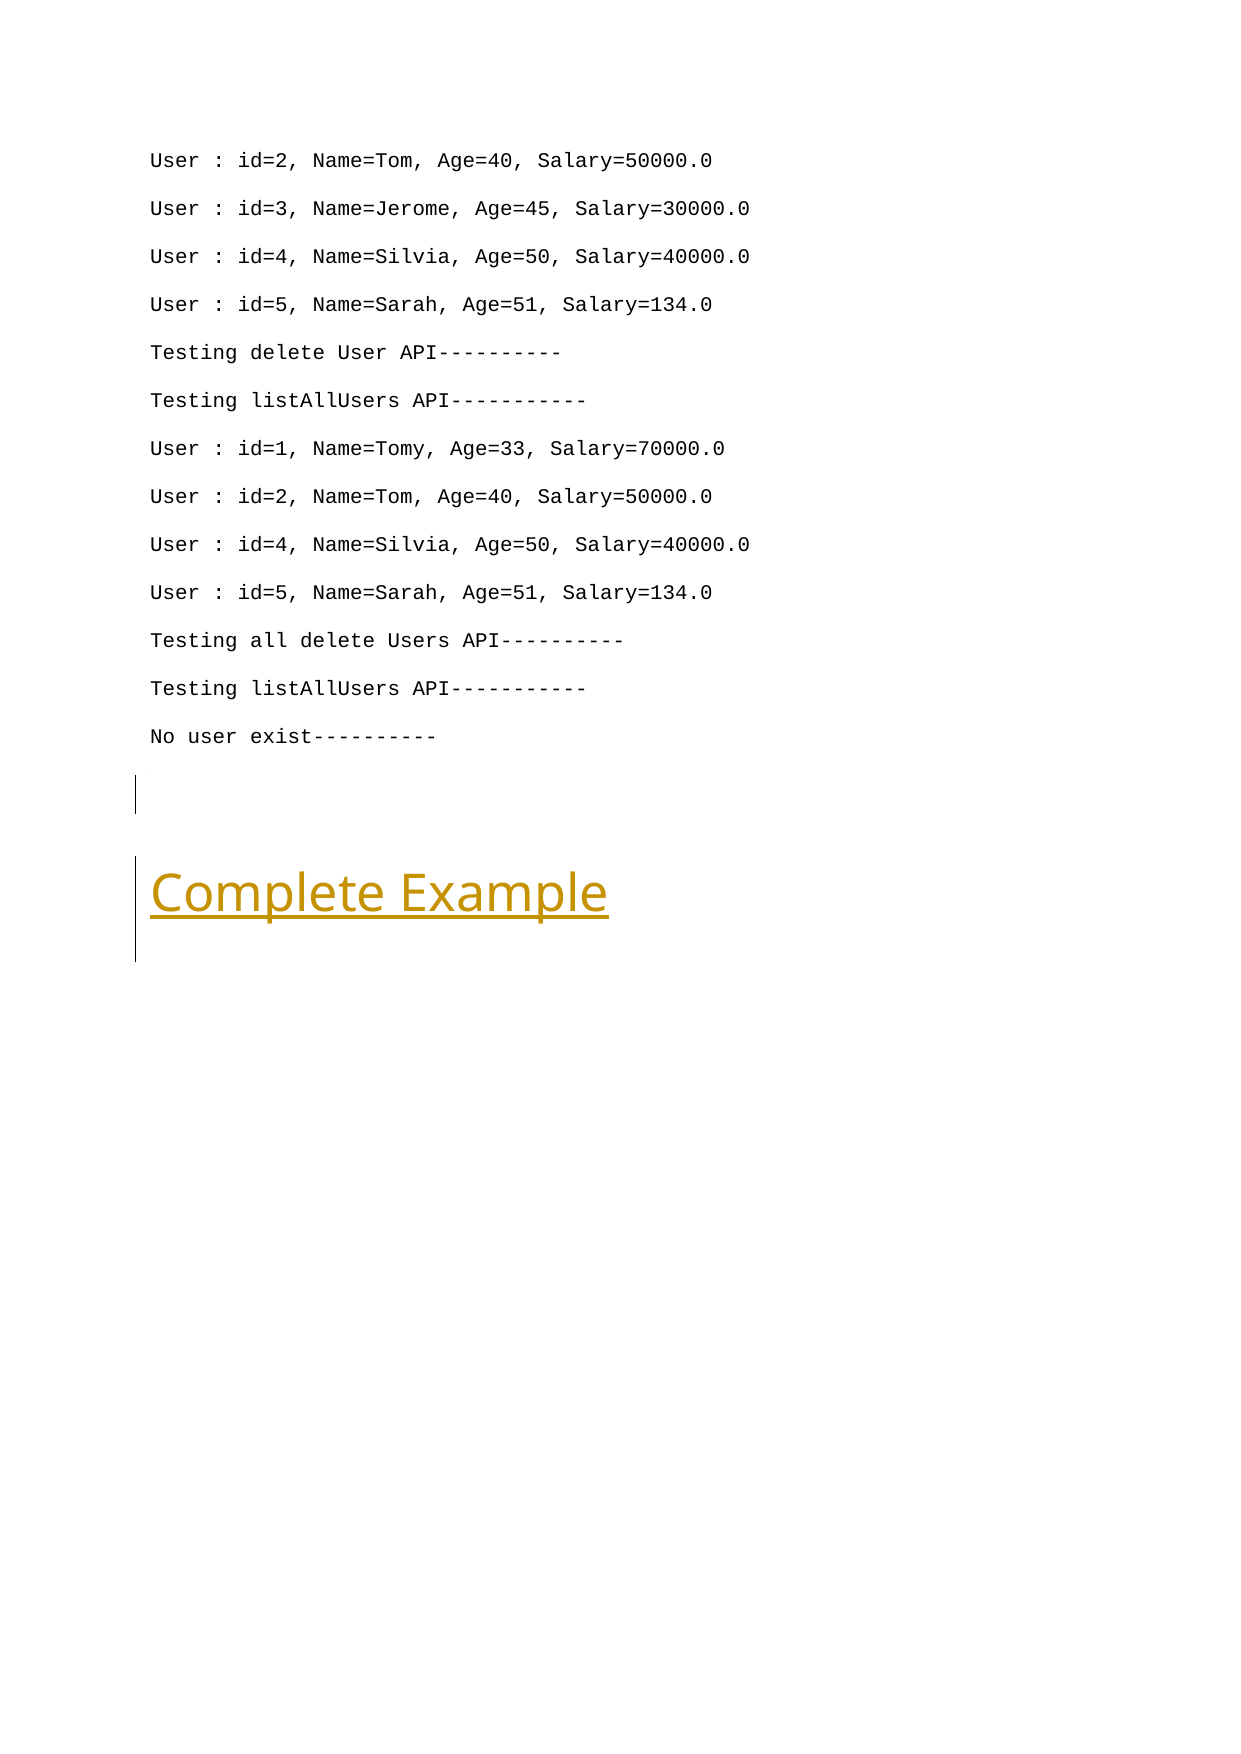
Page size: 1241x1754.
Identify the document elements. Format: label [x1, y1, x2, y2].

table_header [150, 150, 1240, 774]
